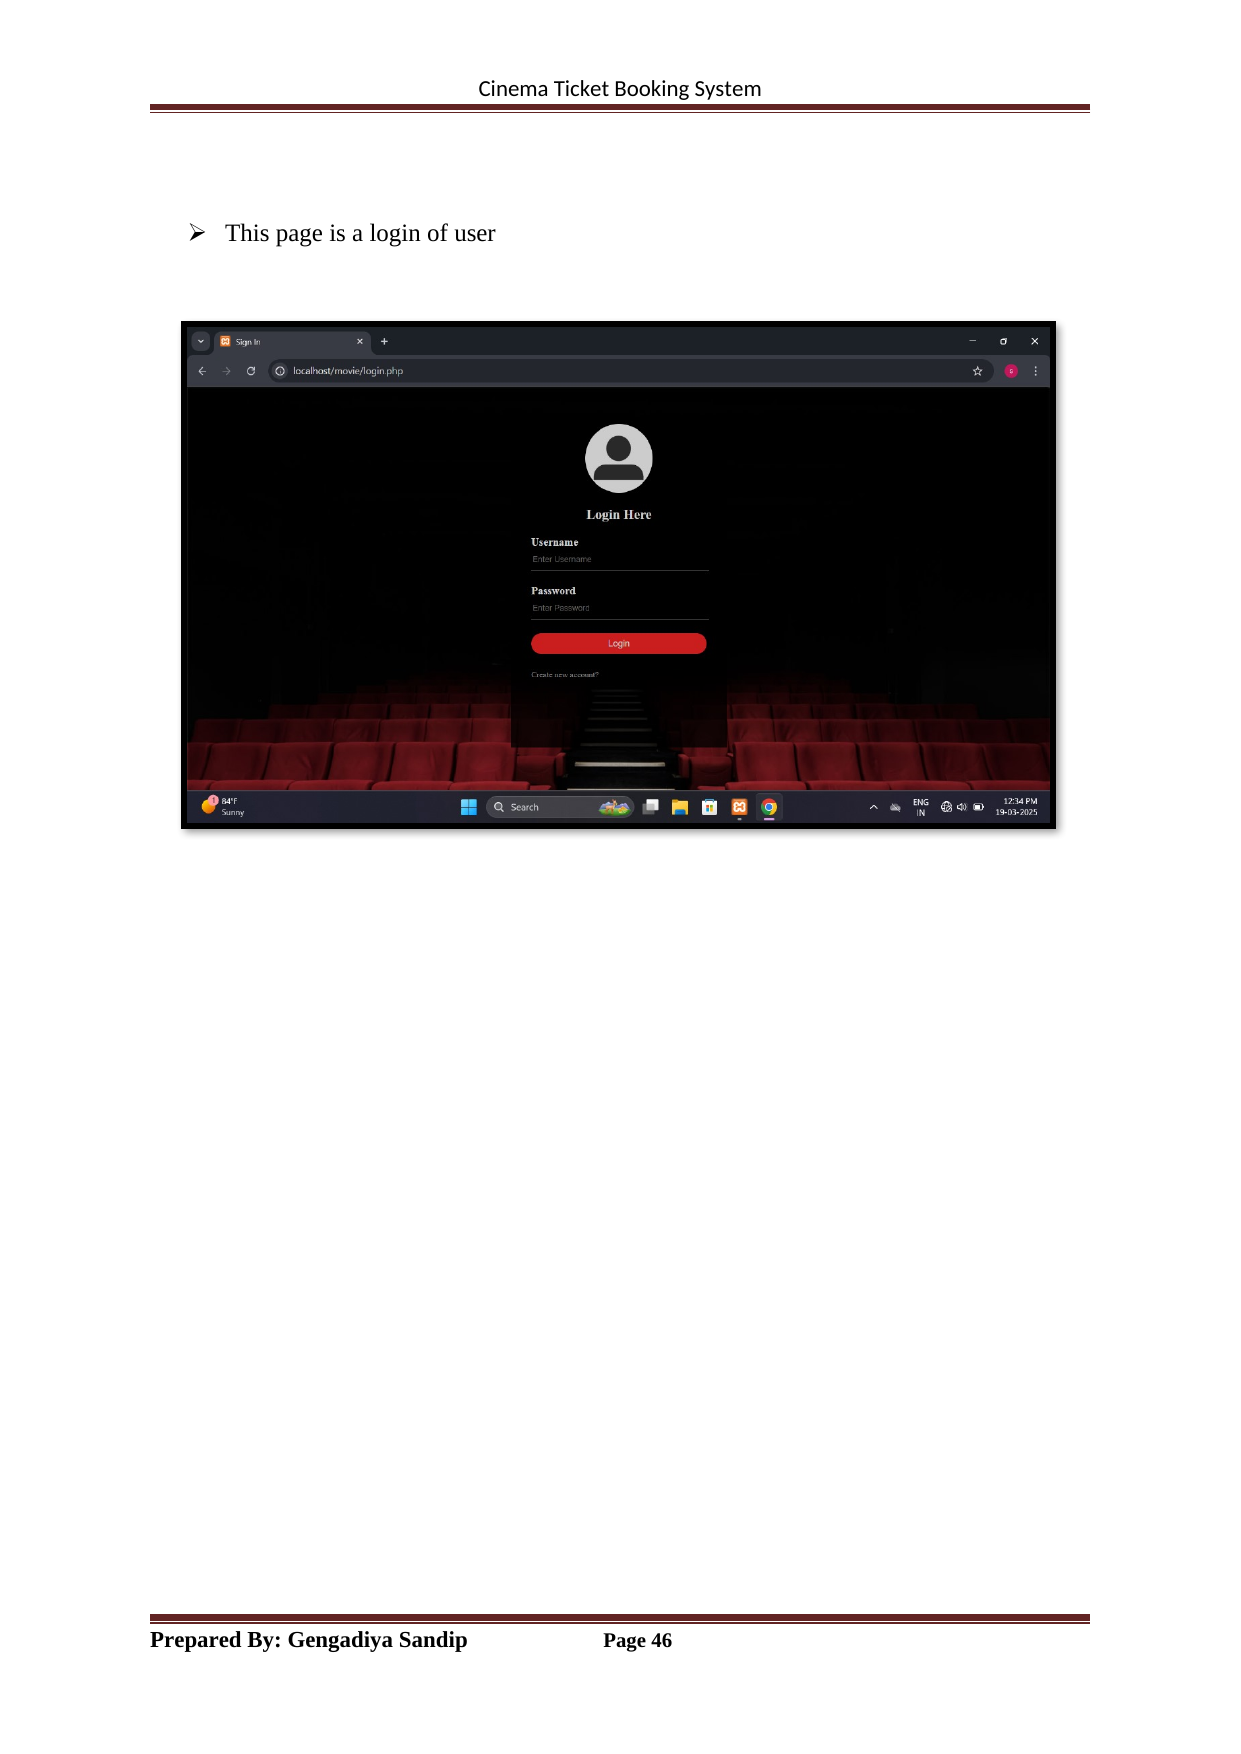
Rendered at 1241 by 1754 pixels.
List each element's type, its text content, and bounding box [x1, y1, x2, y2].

list This page is a login of user [187, 218, 1090, 247]
picture [187, 327, 1050, 823]
